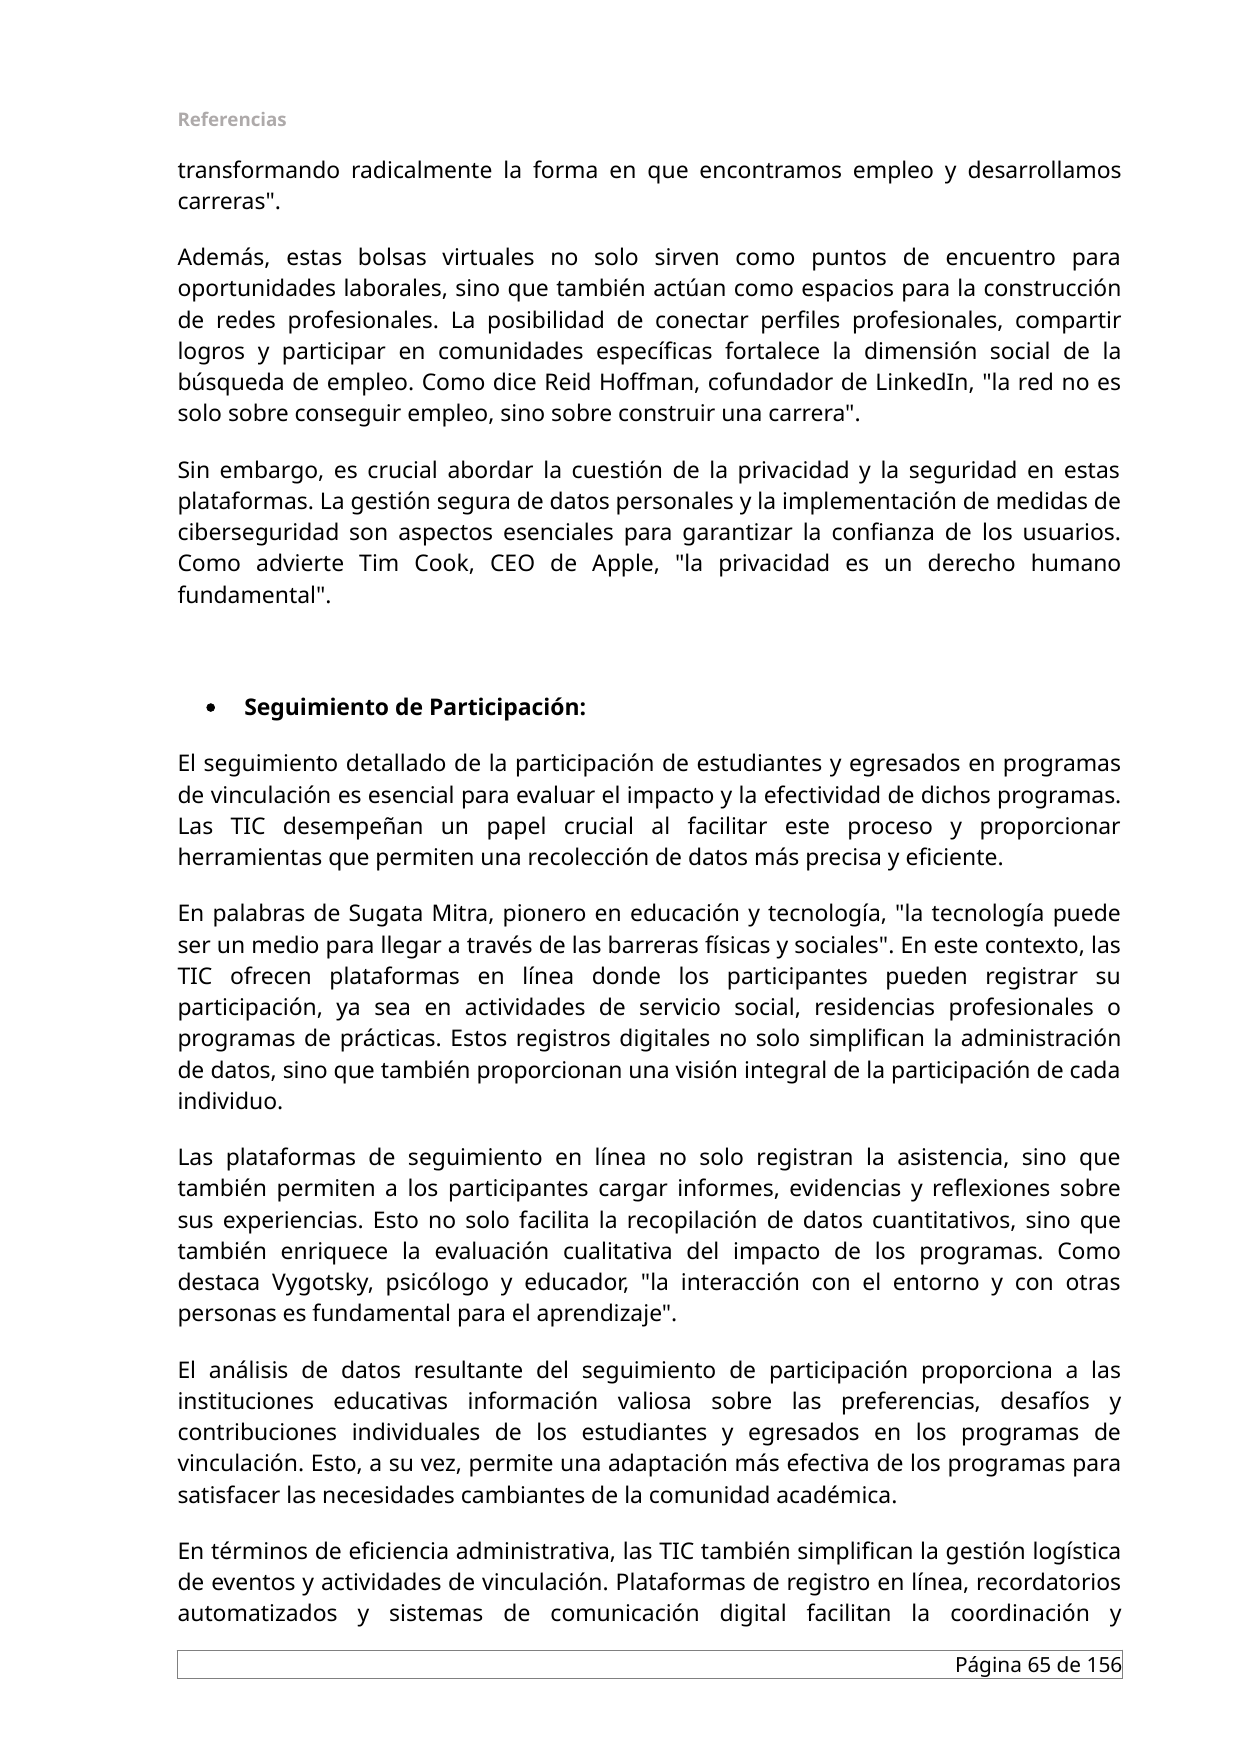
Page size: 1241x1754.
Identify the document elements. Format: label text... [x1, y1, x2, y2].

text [177, 153, 1122, 216]
text En palabras de Sugata Mitra, pionero en educación y tecnología, "la tecnología puede ser un medio para llegar a través de las barreras físicas y sociales". En este contexto, las TIC ofrecen plataformas en línea donde los participantes pueden registrar su participación, ya sea en actividades de servicio social, residencias profesionales o programas de prácticas. Estos registros digitales no solo simplifican la administración de datos, sino que también proporcionan una visión integral de la participación de cada individuo. [177, 897, 1122, 1116]
text Además, estas bolsas virtuales no solo sirven como puntos de encuentro para oportunidades laborales, sino que también actúan como espacios para la construcción de redes profesionales. La posibilidad de conectar perfiles profesionales, compartir logros y participar en comunidades específicas fortalece la dimensión social de la búsqueda de empleo. Como dice Reid Hoffman, cofundador de LinkedIn, "la red no es solo sobre conseguir empleo, sino sobre construir una carrera". [177, 241, 1122, 428]
list Seguimiento de Participación: [207, 691, 1122, 722]
text Sin embargo, es crucial abordar la cuestión de la privacidad y la seguridad en estas plataformas. La gestión segura de datos personales y la implementación de medidas de ciberseguridad son aspectos esenciales para garantizar la confianza de los usuarios. Como advierte Tim Cook, CEO de Apple, "la privacidad es un derecho humano fundamental". [177, 453, 1122, 610]
text El análisis de datos resultante del seguimiento de participación proporciona a las instituciones educativas información valiosa sobre las preferencias, desafíos y contribuciones individuales de los estudiantes y egresados en los programas de vinculación. Esto, a su vez, permite una adaptación más efectiva de los programas para satisfacer las necesidades cambiantes de la comunidad académica. [177, 1353, 1122, 1510]
text Las plataformas de seguimiento en línea no solo registran la asistencia, sino que también permiten a los participantes cargar informes, evidencias y reflexiones sobre sus experiencias. Esto no solo facilita la recopilación de datos cuantitativos, sino que también enriquece la evaluación cualitativa del impacto de los programas. Como destaca Vygotsky, psicólogo y educador, "la interacción con el entorno y con otras personas es fundamental para el aprendizaje". [177, 1141, 1122, 1328]
text El seguimiento detallado de la participación de estudiantes y egresados en programas de vinculación es esencial para evaluar el impacto y la efectividad de dichos programas. Las TIC desempeñan un papel crucial al facilitar este proceso y proporcionar herramientas que permiten una recolección de datos más precisa y eficiente. [177, 747, 1122, 872]
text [177, 1535, 1122, 1628]
